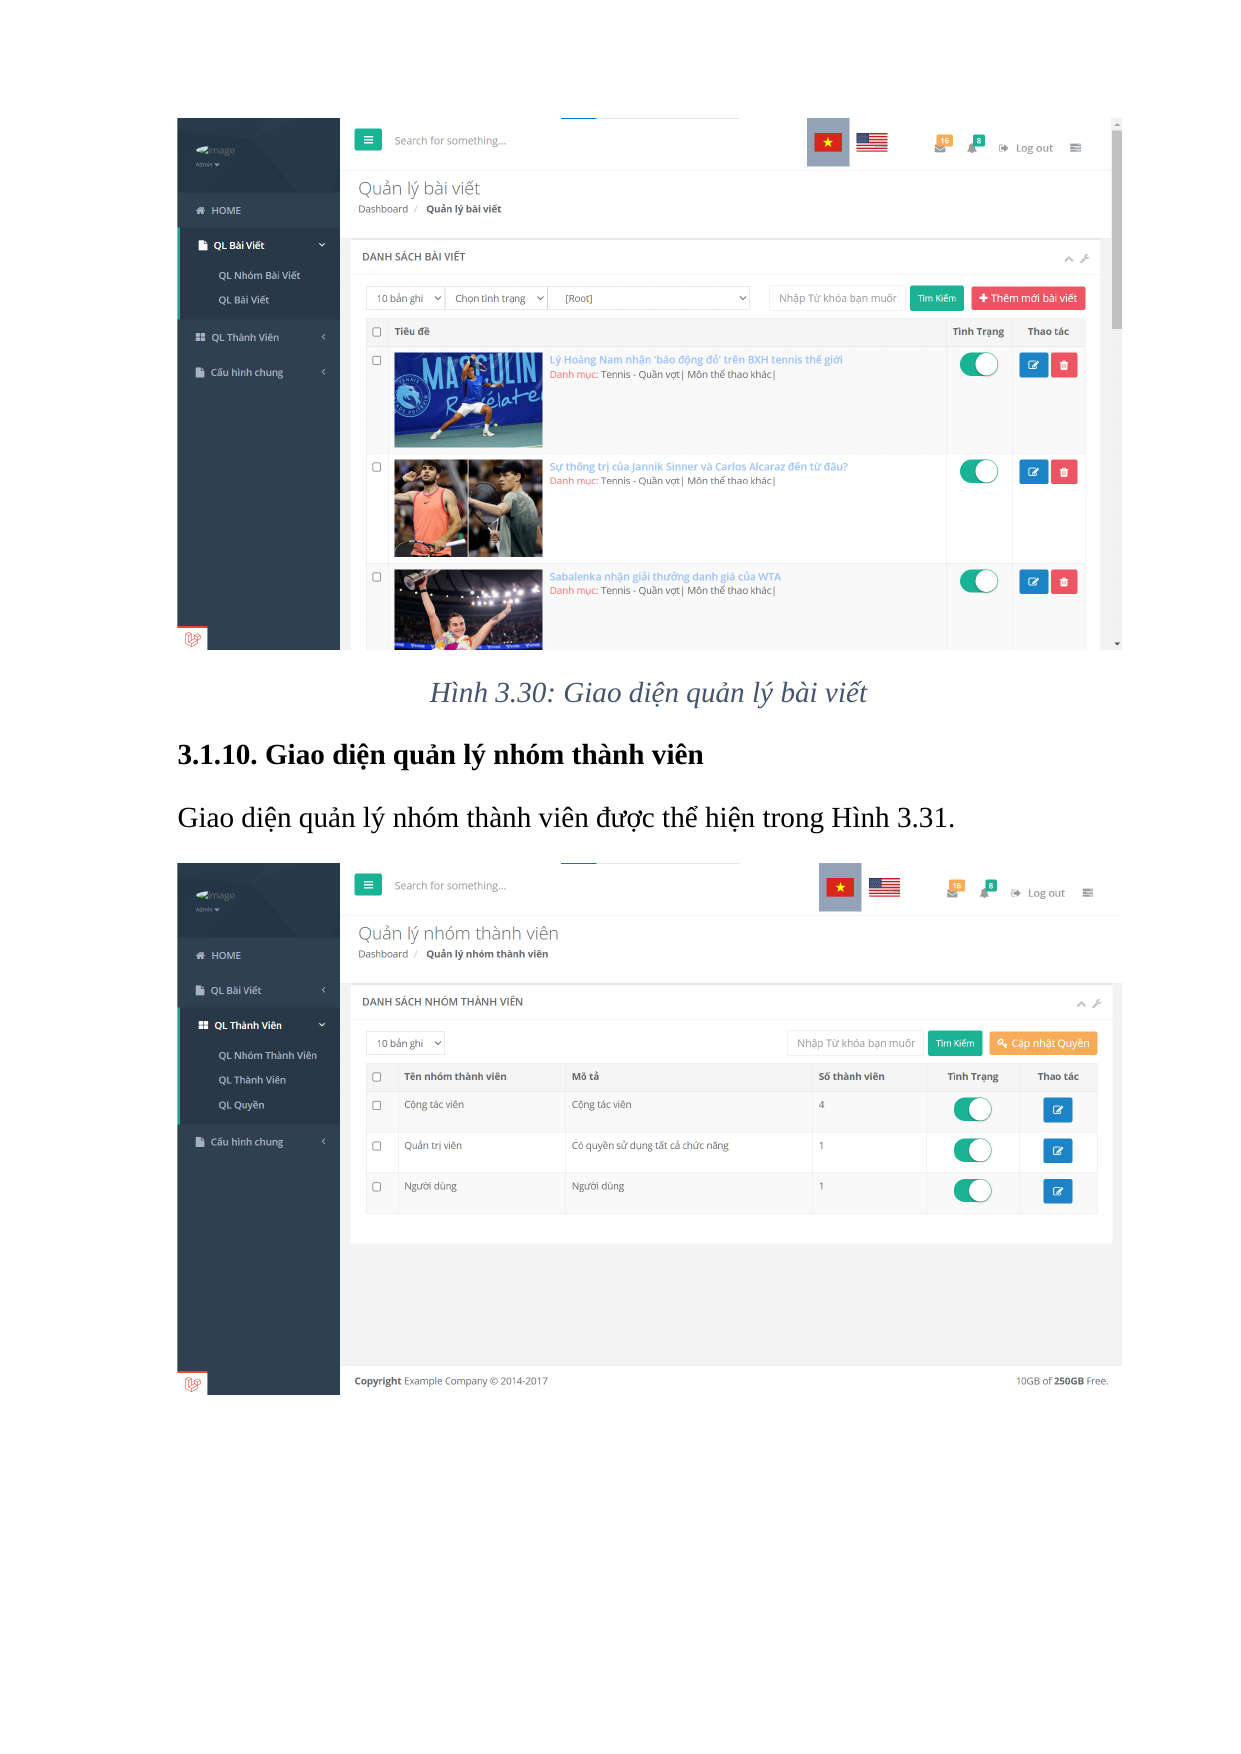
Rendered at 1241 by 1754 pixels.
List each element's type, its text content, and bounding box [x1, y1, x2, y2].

picture [177, 118, 1123, 650]
text Hình 3.30: Giao diện quản lý bài viết [177, 675, 1122, 708]
text Giao diện quản lý nhóm thành viên được thể hiện trong Hình 3.31. [177, 800, 1122, 834]
picture [177, 863, 1123, 1395]
subtitle 3.1.10. Giao diện quản lý nhóm thành viên [177, 737, 1122, 771]
